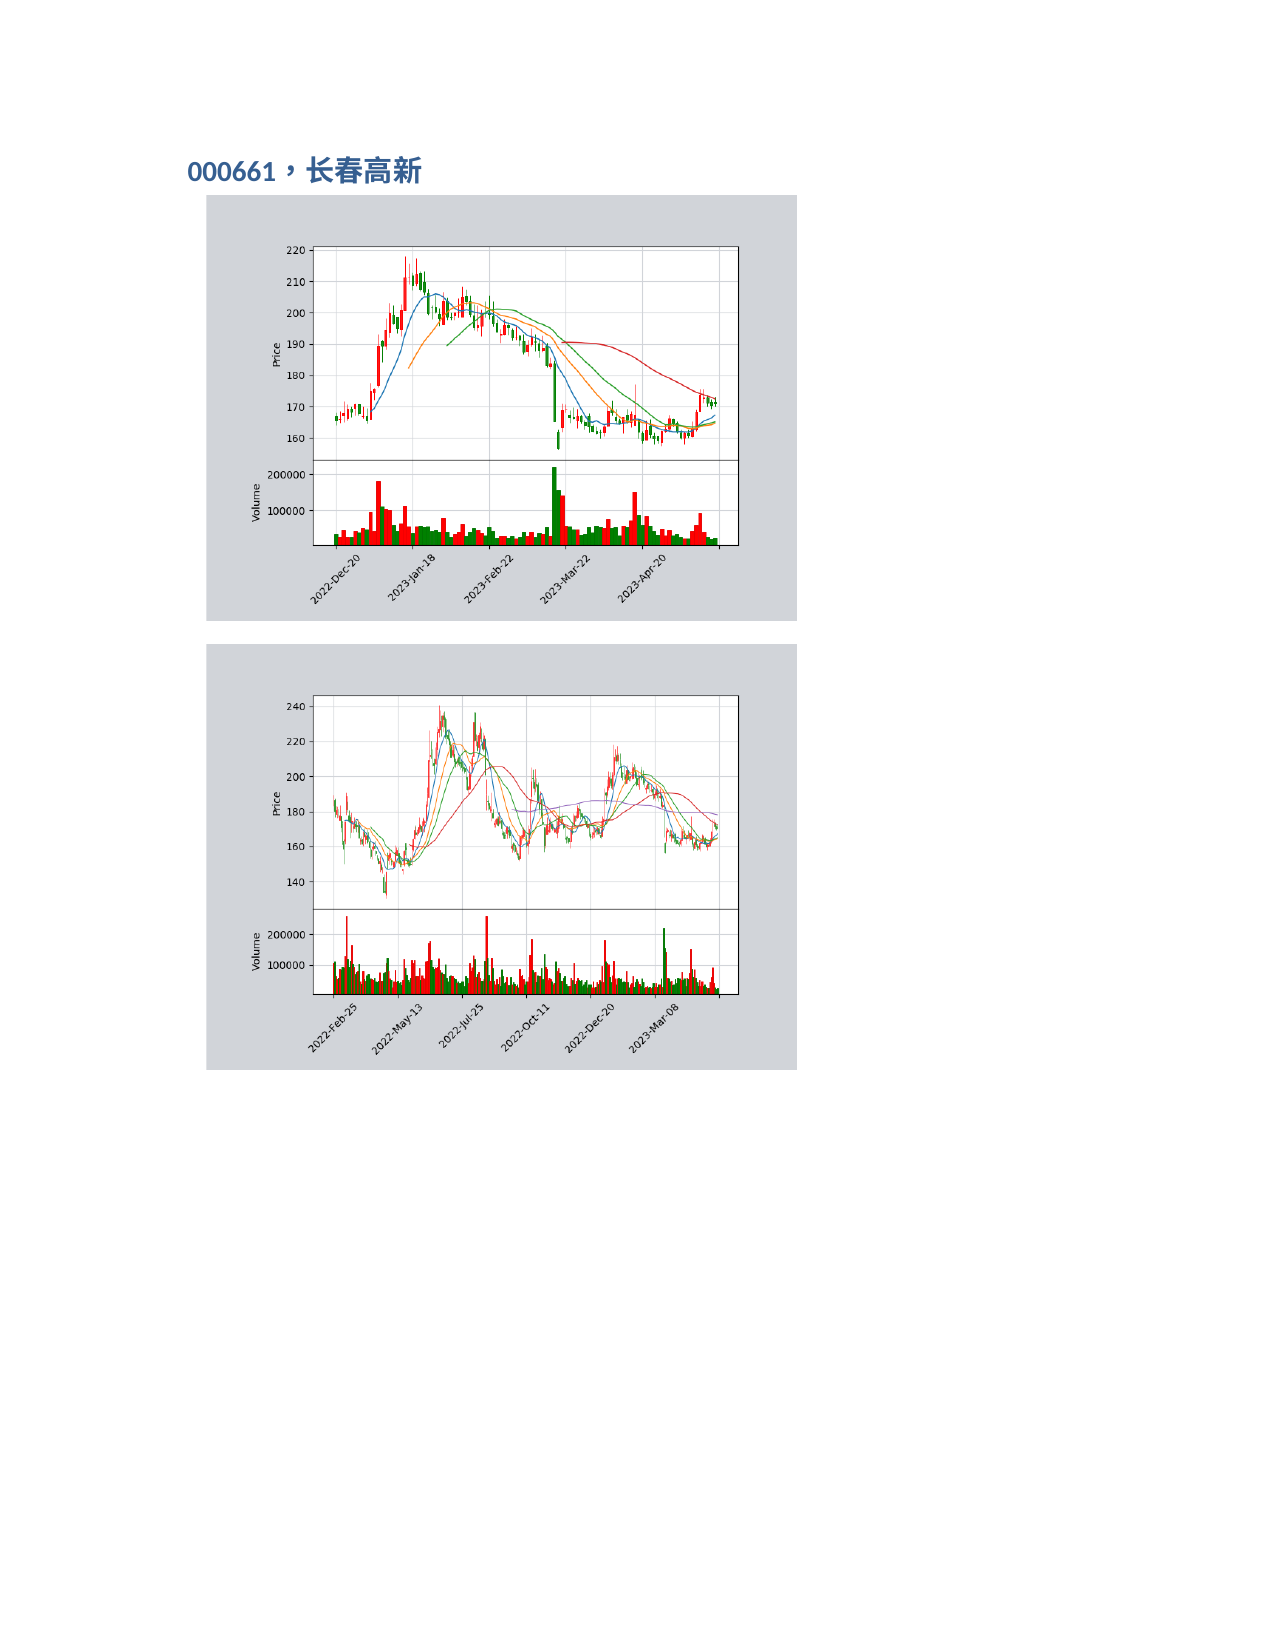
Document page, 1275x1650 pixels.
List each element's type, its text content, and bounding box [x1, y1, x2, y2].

picture [206, 195, 797, 621]
subtitle 000661，长春高新 [187, 150, 1087, 190]
picture [206, 644, 797, 1070]
